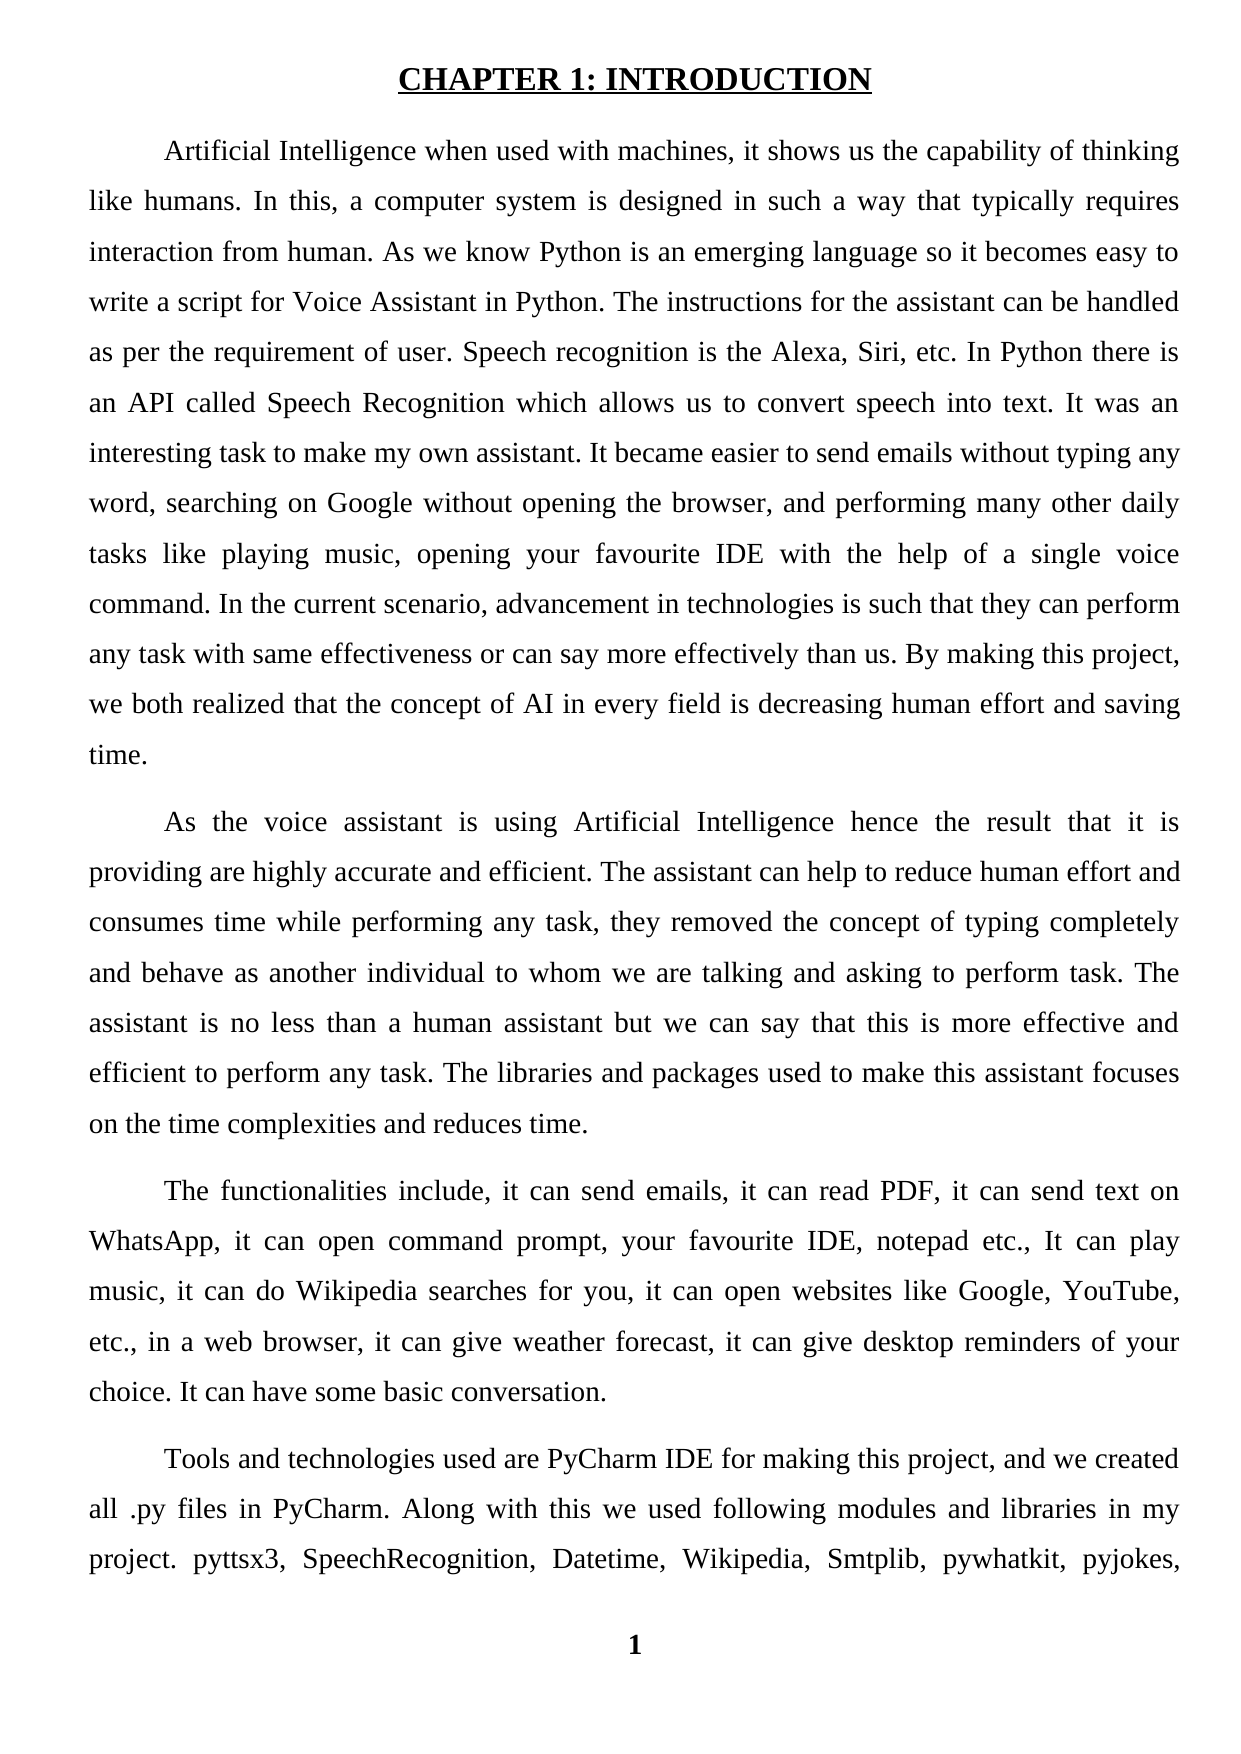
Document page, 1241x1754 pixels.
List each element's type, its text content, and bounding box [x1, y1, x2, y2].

text As the voice assistant is using Artificial Intelligence hence the result that it is providing are highly accurate and efficient. The assistant can help to reduce human effort and consumes time while performing any task, they removed the concept of typing completely and behave as another individual to whom we are talking and asking to perform task. The assistant is no less than a human assistant but we can say that this is more effective and efficient to perform any task. The libraries and packages used to make this assistant focuses on the time complexities and reduces time. [89, 804, 1181, 1139]
text CHAPTER 1: INTRODUCTION [89, 59, 1181, 97]
text The functionalities include, it can send emails, it can read PDF, it can send text on WhatsApp, it can open command prompt, your favourite IDE, notepad etc., It can play music, it can do Wikipedia searches for you, it can open websites like Google, YouTube, etc., in a web browser, it can give weather forecast, it can give desktop reminders of your choice. It can have some basic conversation. [89, 1173, 1181, 1408]
text Artificial Intelligence when used with machines, it shows us the capability of thinking like humans. In this, a computer system is designed in such a way that typically requires interaction from human. As we know Python is an emerging language so it becomes easy to write a script for Voice Assistant in Python. The instructions for the assistant can be handled as per the requirement of user. Speech recognition is the Alexa, Siri, etc. In Python there is an API called Speech Recognition which allows us to convert speech into text. It was an interesting task to make my own assistant. It became easier to send emails without typing any word, searching on Google without opening the browser, and performing many other daily tasks like playing music, opening your favourite IDE with the help of a single voice command. In the current scenario, advancement in technologies is such that they can perform any task with same effectiveness or can say more effectively than us. By making this project, we both realized that the concept of AI in every field is decreasing human effort and saving time. [89, 133, 1181, 771]
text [89, 1441, 1181, 1575]
